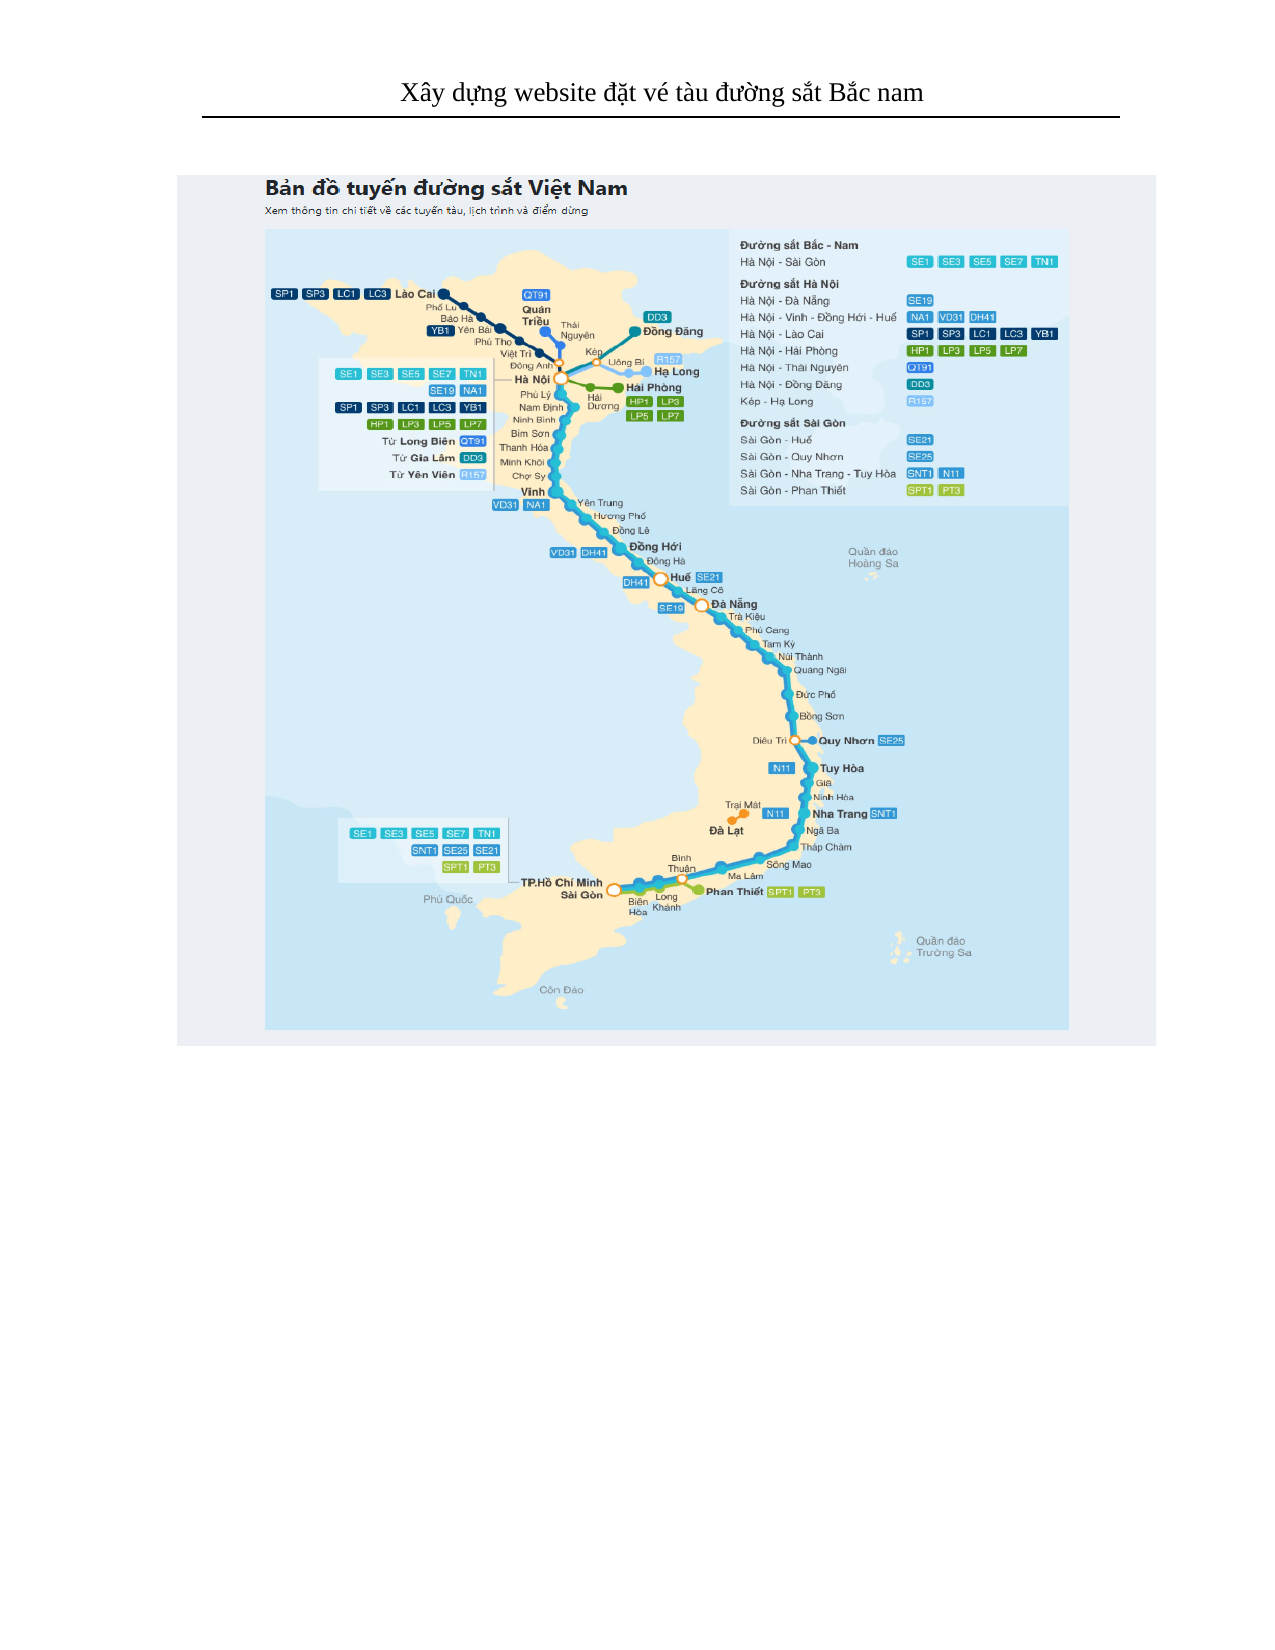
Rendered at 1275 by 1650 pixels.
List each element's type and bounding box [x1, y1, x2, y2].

picture [177, 175, 1157, 1046]
